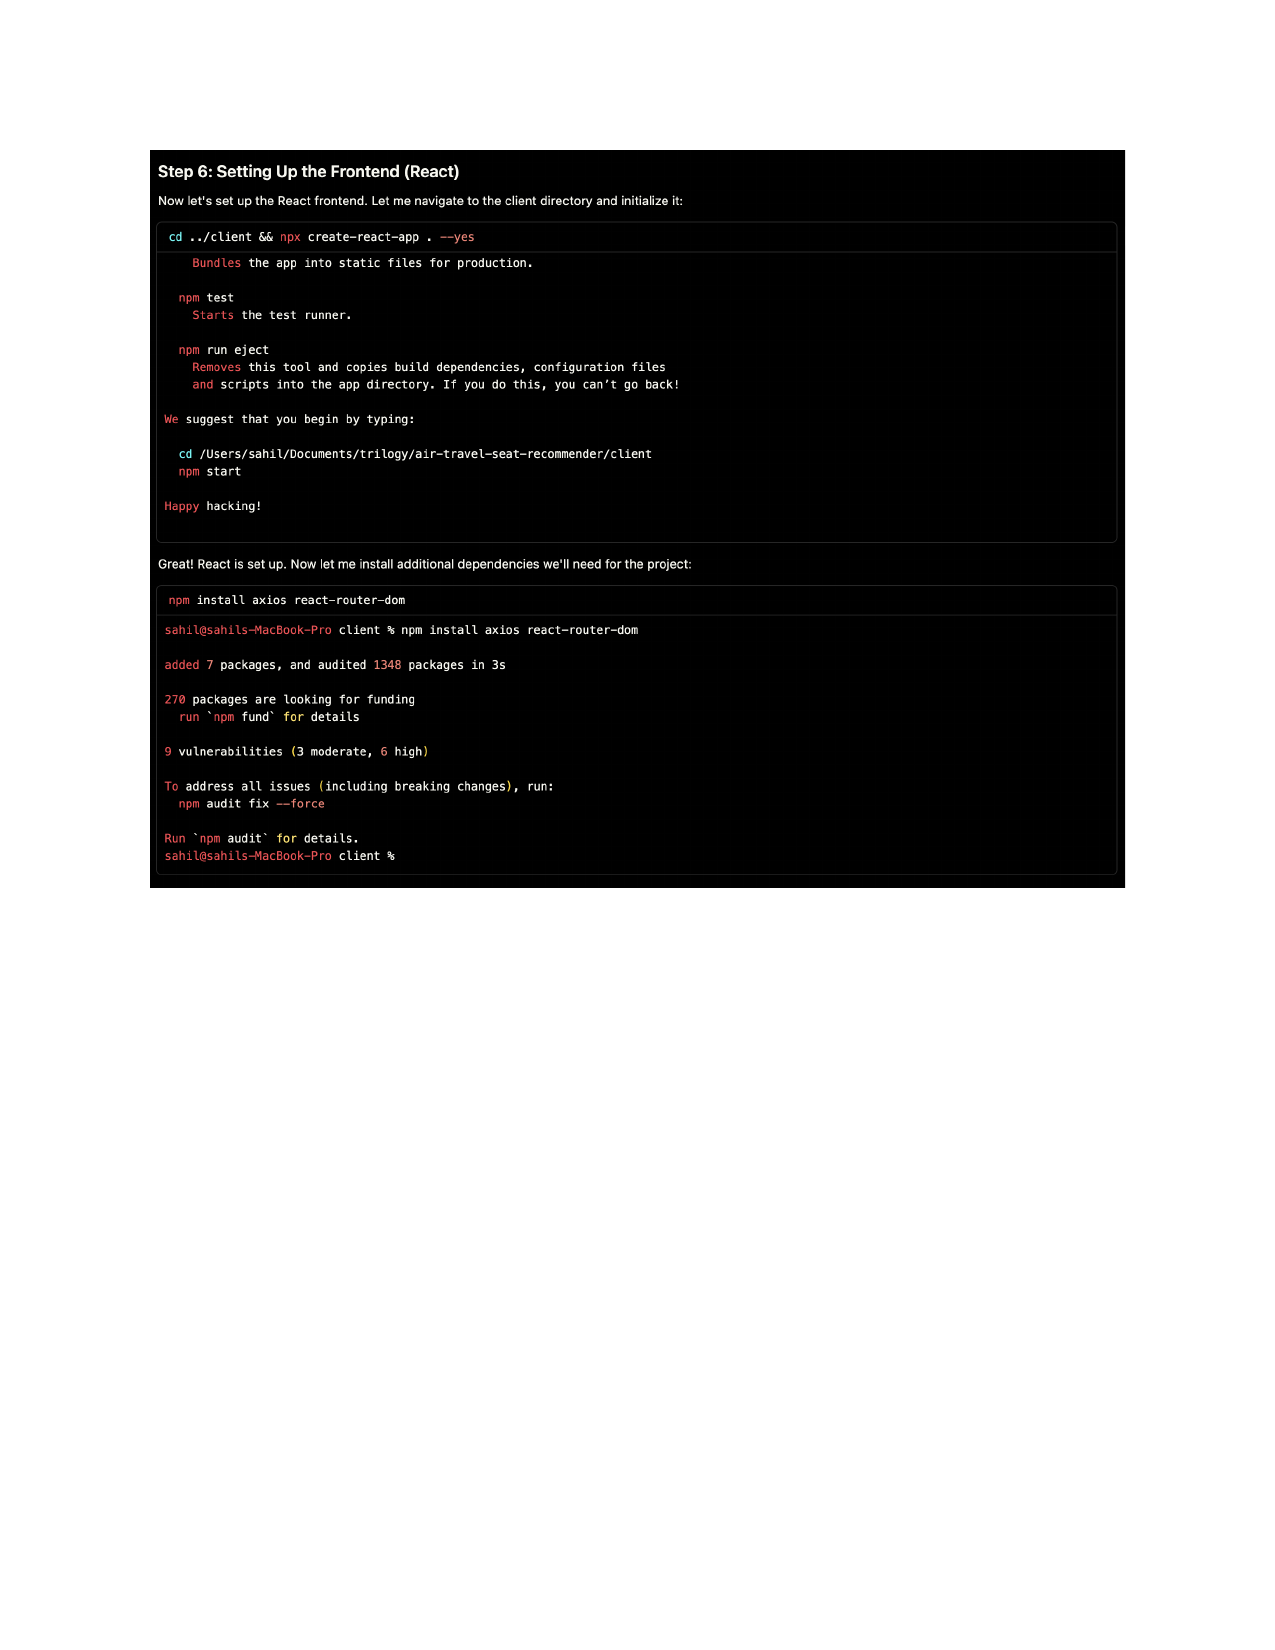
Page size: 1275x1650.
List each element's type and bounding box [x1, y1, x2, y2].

picture [150, 150, 1125, 888]
